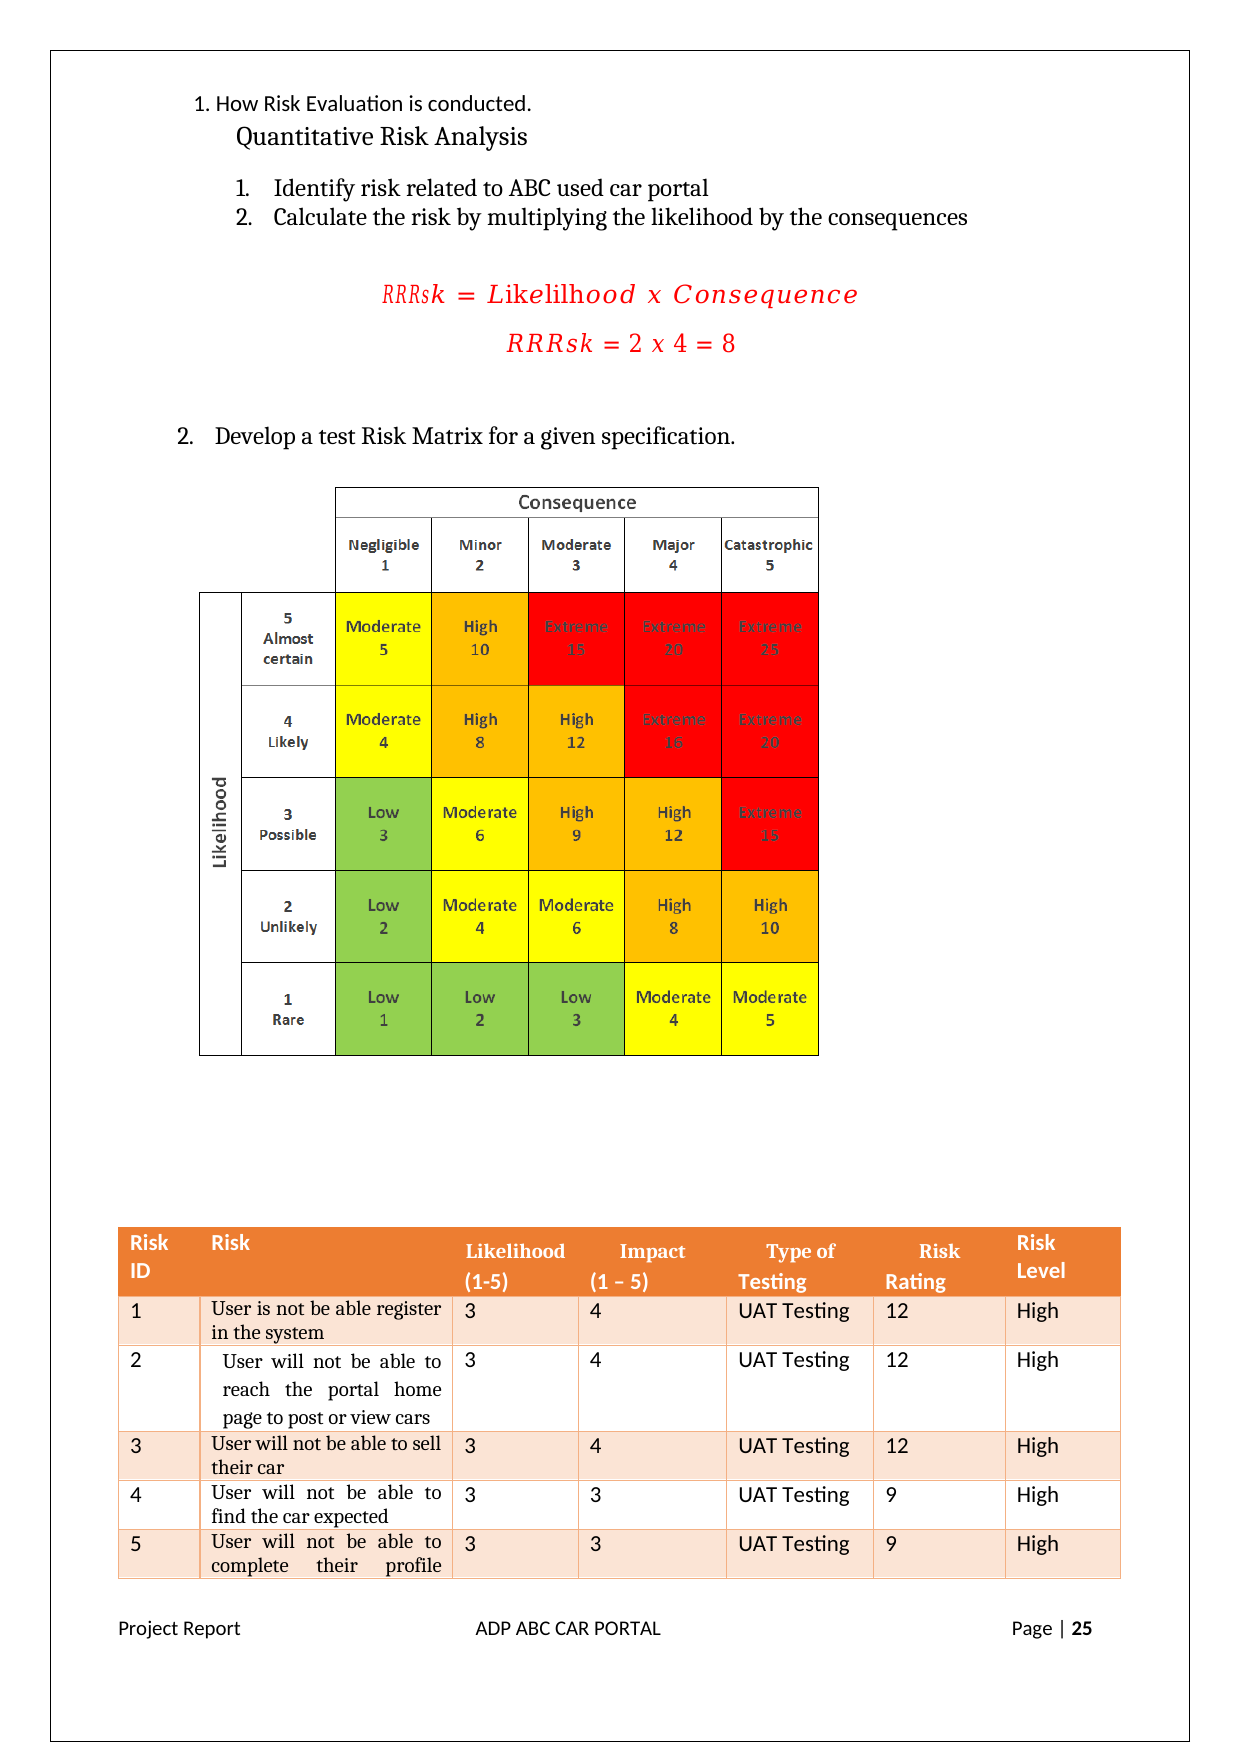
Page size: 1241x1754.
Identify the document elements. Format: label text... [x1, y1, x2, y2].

table_cell User will not be able to reach the portal home page to post or view cars [201, 1346, 452, 1431]
table_cell High [1006, 1481, 1120, 1528]
table_cell High [1006, 1346, 1120, 1431]
table_cell UAT Testing [727, 1297, 873, 1344]
table_cell 12 [874, 1297, 1005, 1344]
table_cell High [1006, 1432, 1120, 1479]
table_cell 4 [579, 1432, 726, 1479]
table_cell 12 [874, 1346, 1005, 1431]
picture [193, 479, 820, 1059]
table_header Risk [201, 1228, 452, 1296]
table_header Type of Testing [727, 1228, 873, 1296]
table_cell 3 [453, 1530, 578, 1577]
table_header Risk Level [1006, 1228, 1120, 1296]
table_cell UAT Testing [727, 1481, 873, 1528]
table_cell 3 [453, 1481, 578, 1528]
table_cell 3 [453, 1432, 578, 1479]
text 1. How Risk Evaluation is conducted. [118, 89, 1122, 117]
table_cell 9 [874, 1481, 1005, 1528]
subtitle Quantitative Risk Analysis [236, 121, 1122, 152]
table_cell 3 [579, 1530, 726, 1577]
table_cell 3 [453, 1346, 578, 1431]
list Calculate the risk by multiplying the likelihood by the consequences [236, 202, 1122, 232]
table_cell UAT Testing [727, 1346, 873, 1431]
list Identify risk related to ABC used car portal [236, 173, 1122, 202]
text 𝑅𝑅𝑅𝑠𝑘 = 2 𝑥 4 = 8 [230, 328, 1010, 358]
table_cell 3 [119, 1432, 199, 1479]
table_cell User will not be able to find the car expected [201, 1481, 452, 1528]
table_cell High [1006, 1530, 1120, 1577]
table_cell 3 [579, 1481, 726, 1528]
table_header Impact (1 – 5) [579, 1228, 726, 1296]
table_cell 4 [579, 1297, 726, 1344]
table_header Likelihood (1-5) [453, 1228, 578, 1296]
table_cell 9 [874, 1530, 1005, 1577]
table_header Risk Rating [874, 1228, 1005, 1296]
list Develop a test Risk Matrix for a given specification. [177, 422, 1042, 451]
table_cell User is not be able register in the system [201, 1297, 452, 1344]
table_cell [201, 1530, 452, 1577]
table_cell 1 [119, 1297, 199, 1344]
text 𝑅𝑅𝑅𝑠𝑘 = 𝐿ik𝑒lilh𝑜𝑜𝑑 𝑥 𝐶𝑜𝑛𝑠𝑒𝑞𝑢𝑒𝑛𝑐𝑒 [230, 279, 1010, 309]
table_header Risk ID [119, 1228, 199, 1296]
table_cell 4 [119, 1481, 199, 1528]
table_cell UAT Testing [727, 1530, 873, 1577]
table_cell High [1006, 1297, 1120, 1344]
table_cell 12 [874, 1432, 1005, 1479]
table_cell 5 [119, 1530, 199, 1577]
table_cell 4 [579, 1346, 726, 1431]
table_cell 3 [453, 1297, 578, 1344]
table_cell User will not be able to sell their car [201, 1432, 452, 1479]
table_cell 2 [119, 1346, 199, 1431]
table_cell UAT Testing [727, 1432, 873, 1479]
